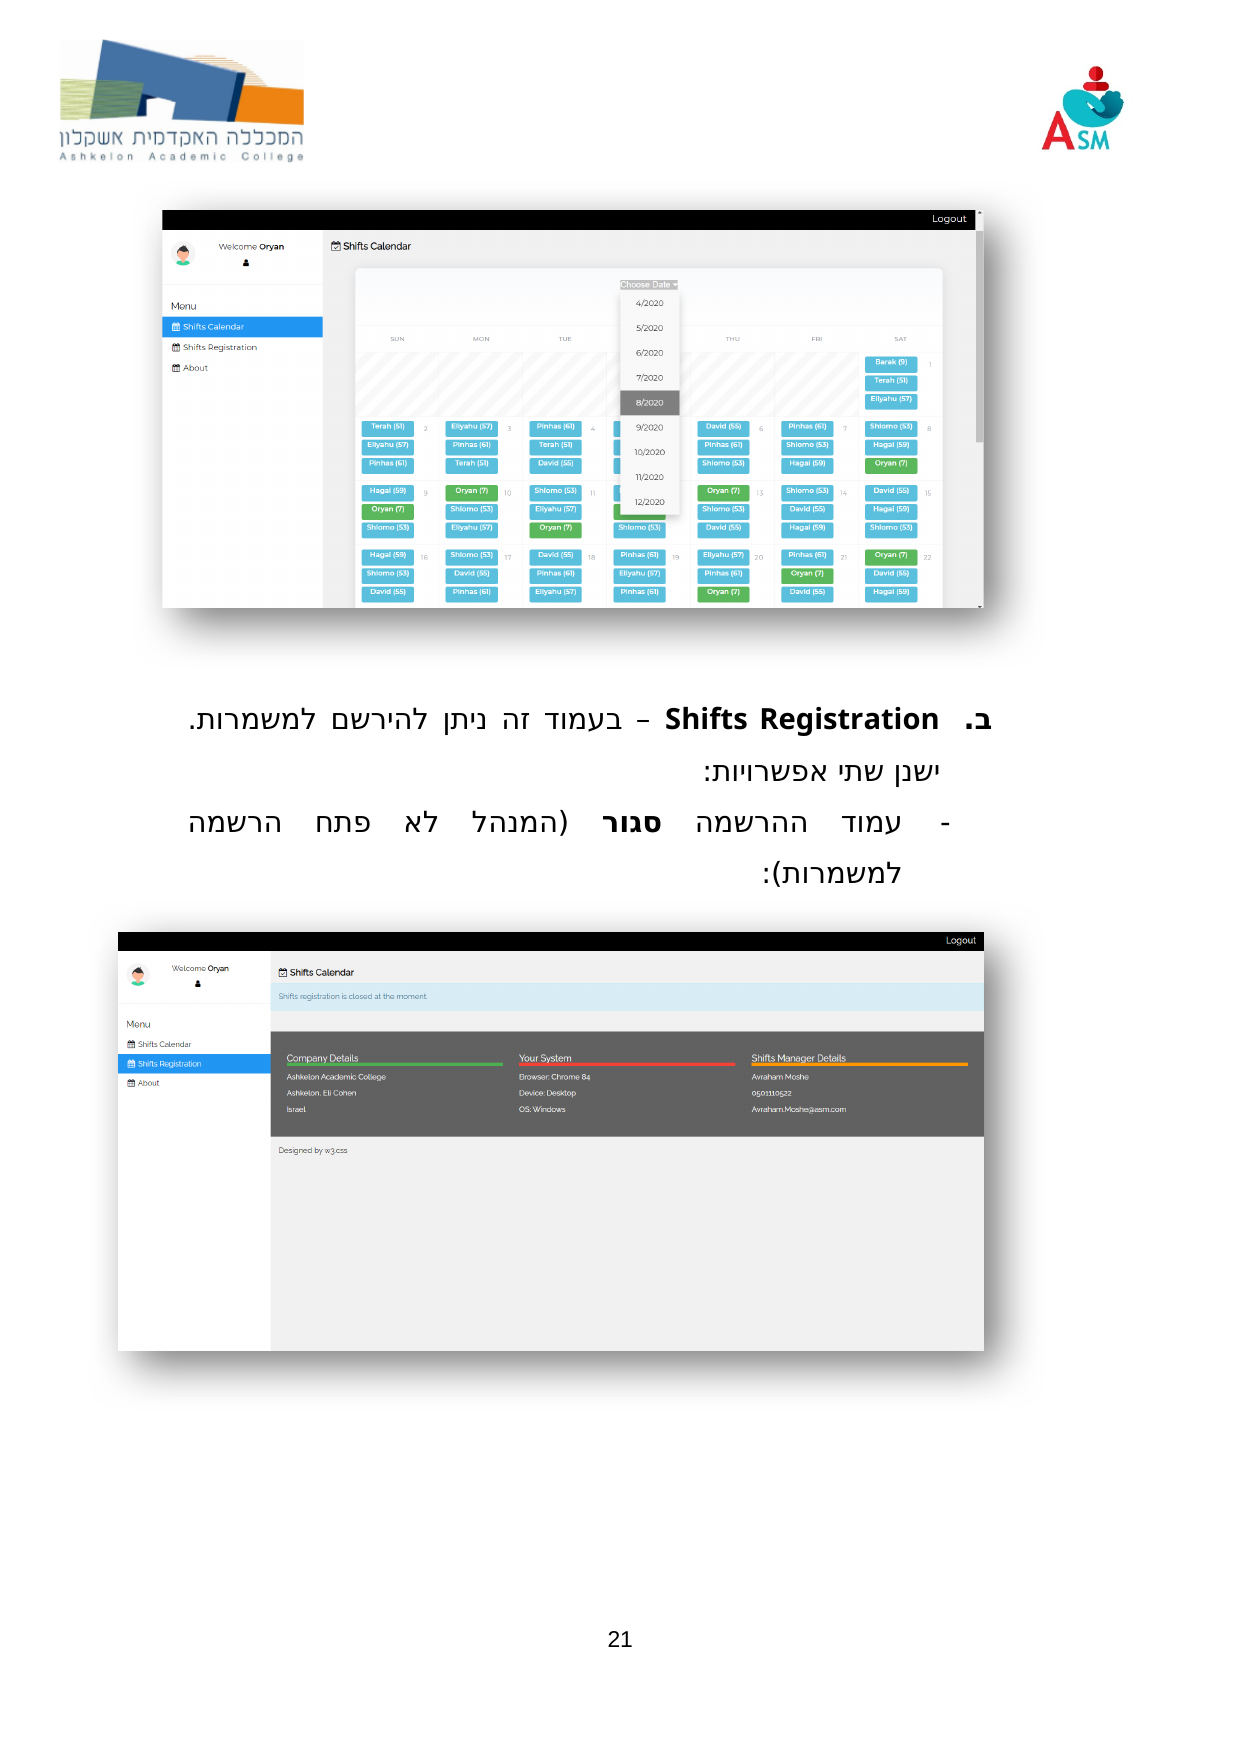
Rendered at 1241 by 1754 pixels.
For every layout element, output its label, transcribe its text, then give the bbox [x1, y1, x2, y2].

picture [51, 37, 311, 169]
list עמוד ההרשמה סגור (המנהל לא פתח הרשמה למשמרות): [187, 806, 940, 890]
picture [162, 210, 984, 608]
list Shifts Registration – בעמוד זה ניתן להירשם למשמרות. ישנן שתי אפשרויות: [187, 698, 978, 788]
picture [1005, 42, 1182, 164]
picture [118, 932, 984, 1351]
